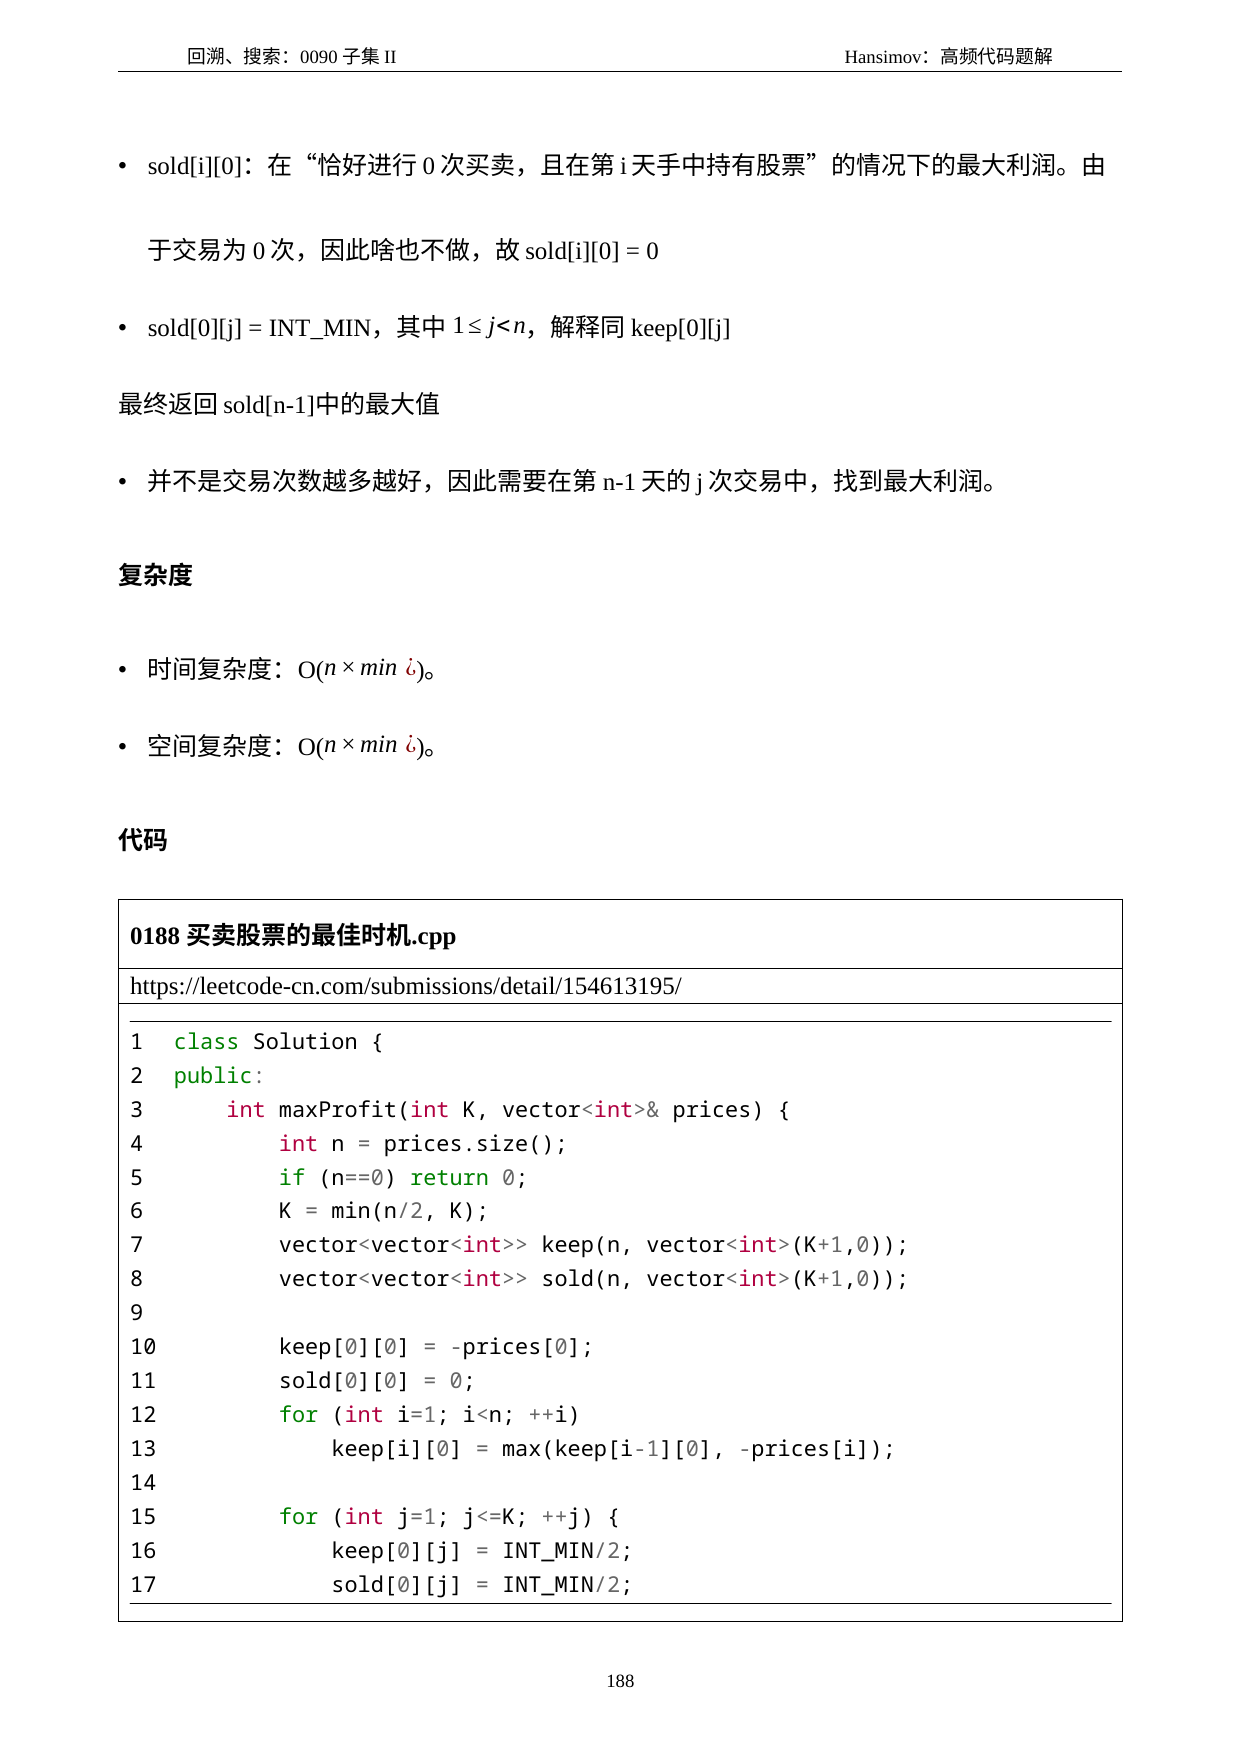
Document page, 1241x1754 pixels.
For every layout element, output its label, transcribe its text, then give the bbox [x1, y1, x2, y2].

text 时间复杂度：O()。 [118, 634, 1122, 702]
subtitle 复杂度 [118, 540, 1097, 608]
text sold[0][j] = INT_MIN，其中 ，解释同keep[0][j] [118, 292, 1122, 360]
text sold[i][0]：在“恰好进行0次买卖，且在第i天手中持有股票”的情况下的最大利润。由于交易为0次，因此啥也不做，故sold[i][0] = 0 [118, 130, 1122, 283]
text 最终返回sold[n-1]中的最大值 [118, 369, 1122, 437]
subtitle 代码 [118, 804, 1097, 872]
text 并不是交易次数越多越好，因此需要在第n-1天的j次交易中，找到最大利润。 [118, 446, 1122, 514]
text 空间复杂度：O()。 [118, 711, 1122, 778]
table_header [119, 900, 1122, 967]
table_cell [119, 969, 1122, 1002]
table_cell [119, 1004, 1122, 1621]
